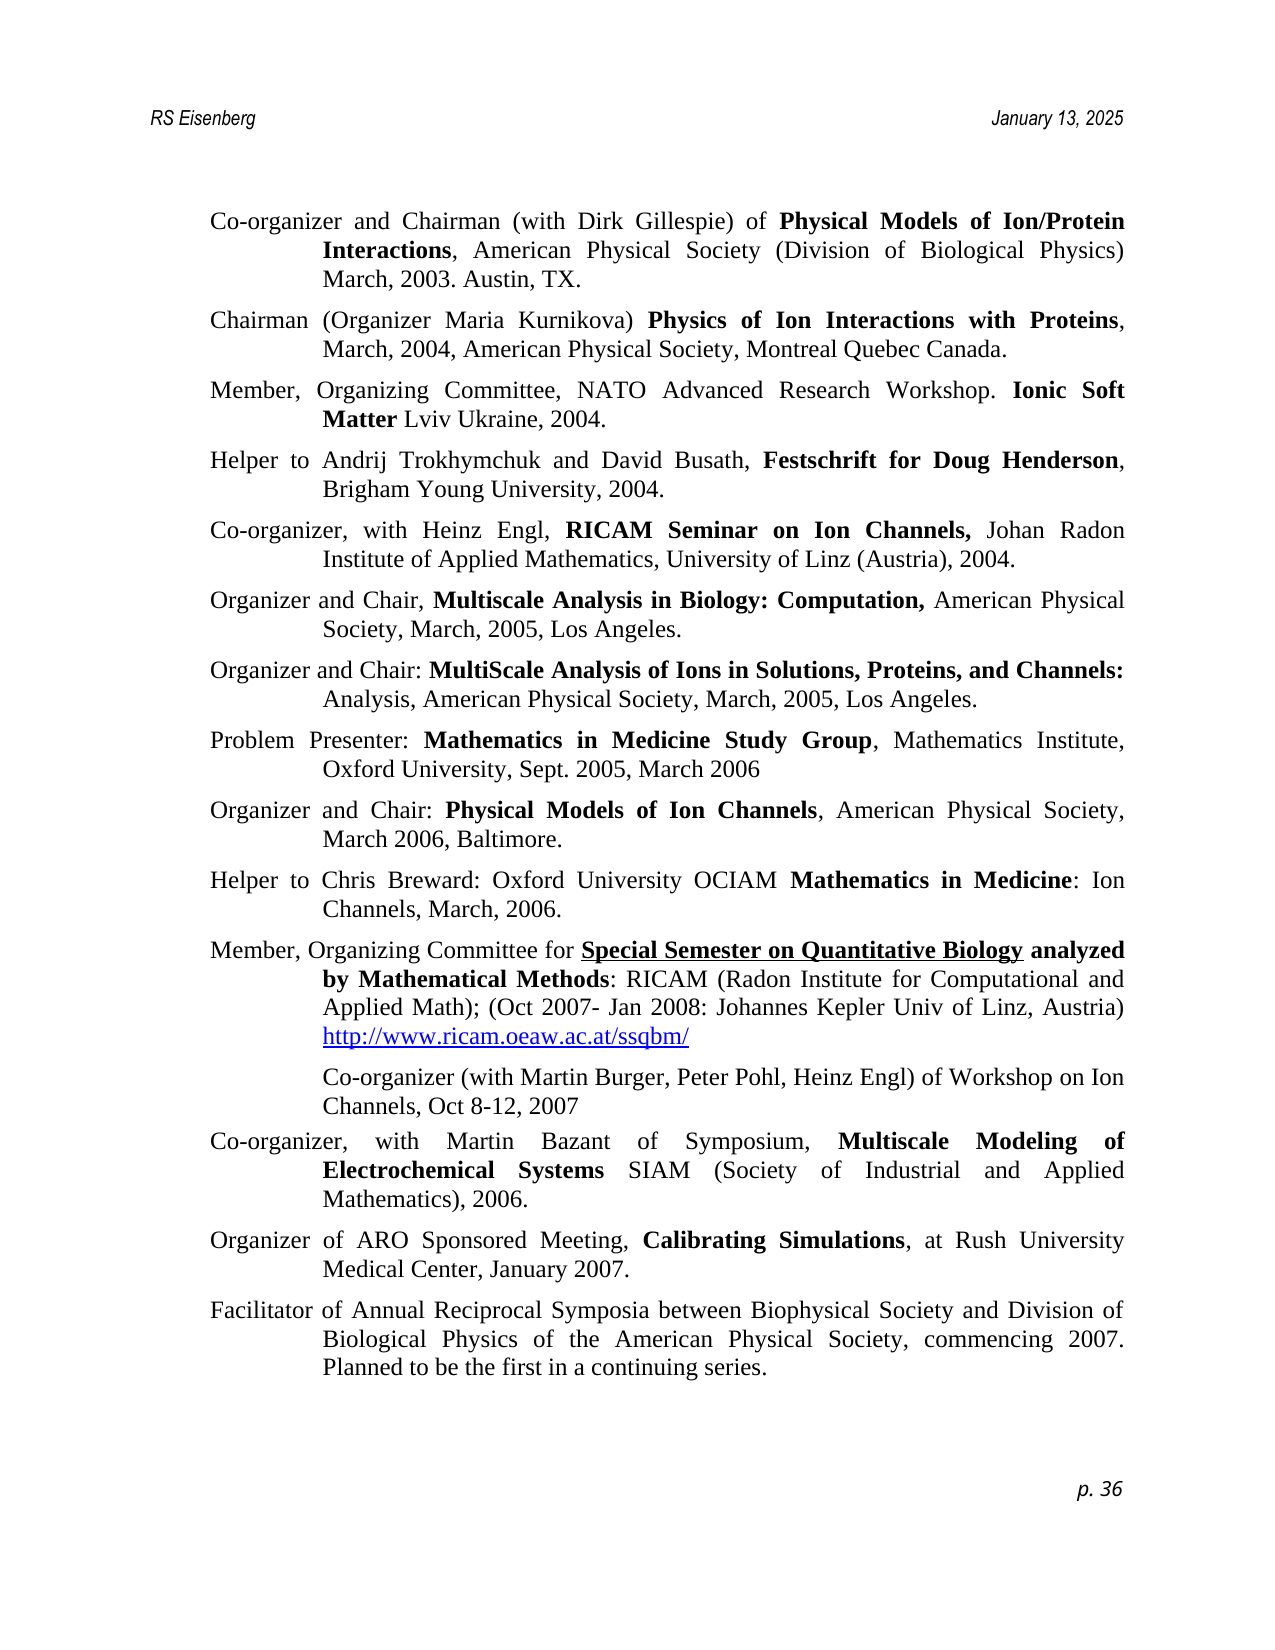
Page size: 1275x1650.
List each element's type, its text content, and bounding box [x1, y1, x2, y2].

text Problem Presenter: Mathematics in Medicine Study Group, Mathematics Institute, Oxford University, Sept. 2005, March 2006 [210, 725, 1125, 782]
text Organizer of ARO Sponsored Meeting, Calibrating Simulations, at Rush University Medical Center, January 2007. [210, 1225, 1125, 1282]
text Organizer and Chair: MultiScale Analysis of Ions in Solutions, Proteins, and Channels: Analysis, American Physical Society, March, 2005, Los Angeles. [210, 655, 1125, 712]
text Helper to Andrij Trokhymchuk and David Busath, Festschrift for Doug Henderson, Brigham Young University, 2004. [210, 445, 1125, 502]
text Member, Organizing Committee for Special Semester on Quantitative Biology analyzed by Mathematical Methods: RICAM (Radon Institute for Computational and Applied Math); (Oct 2007- Jan 2008: Johannes Kepler Univ of Linz, Austria) http://www.ricam.oeaw.ac.at/ssqbm/ [210, 935, 1125, 1050]
text Co-organizer and Chairman (with Dirk Gillespie) of Physical Models of Ion/Protein Interactions, American Physical Society (Division of Biological Physics) March, 2003. Austin, TX. [210, 206, 1125, 292]
text Co-organizer (with Martin Burger, Peter Pohl, Heinz Engl) of Workshop on Ion Channels, Oct 8-12, 2007 [210, 1062, 1125, 1120]
text Co-organizer, with Heinz Engl, RICAM Seminar on Ion Channels, Johan Radon Institute of Applied Mathematics, University of Linz (Austria), 2004. [210, 515, 1125, 572]
text Helper to Chris Breward: Oxford University OCIAM Mathematics in Medicine: Ion Channels, March, 2006. [210, 865, 1125, 922]
text Chairman (Organizer Maria Kurnikova) Physics of Ion Interactions with Proteins, March, 2004, American Physical Society, Montreal Quebec Canada. [210, 305, 1125, 362]
text Organizer and Chair: Physical Models of Ion Channels, American Physical Society, March 2006, Baltimore. [210, 795, 1125, 852]
text Organizer and Chair, Multiscale Analysis in Biology: Computation, American Physical Society, March, 2005, Los Angeles. [210, 585, 1125, 642]
text Facilitator of Annual Reciprocal Symposia between Biophysical Society and Division of Biological Physics of the American Physical Society, commencing 2007. Planned to be the first in a continuing series. [210, 1295, 1125, 1381]
text Member, Organizing Committee, NATO Advanced Research Workshop. Ionic Soft Matter Lviv Ukraine, 2004. [210, 375, 1125, 432]
text Co-organizer, with Martin Bazant of Symposium, Multiscale Modeling of Electrochemical Systems SIAM (Society of Industrial and Applied Mathematics), 2006. [210, 1126, 1125, 1212]
